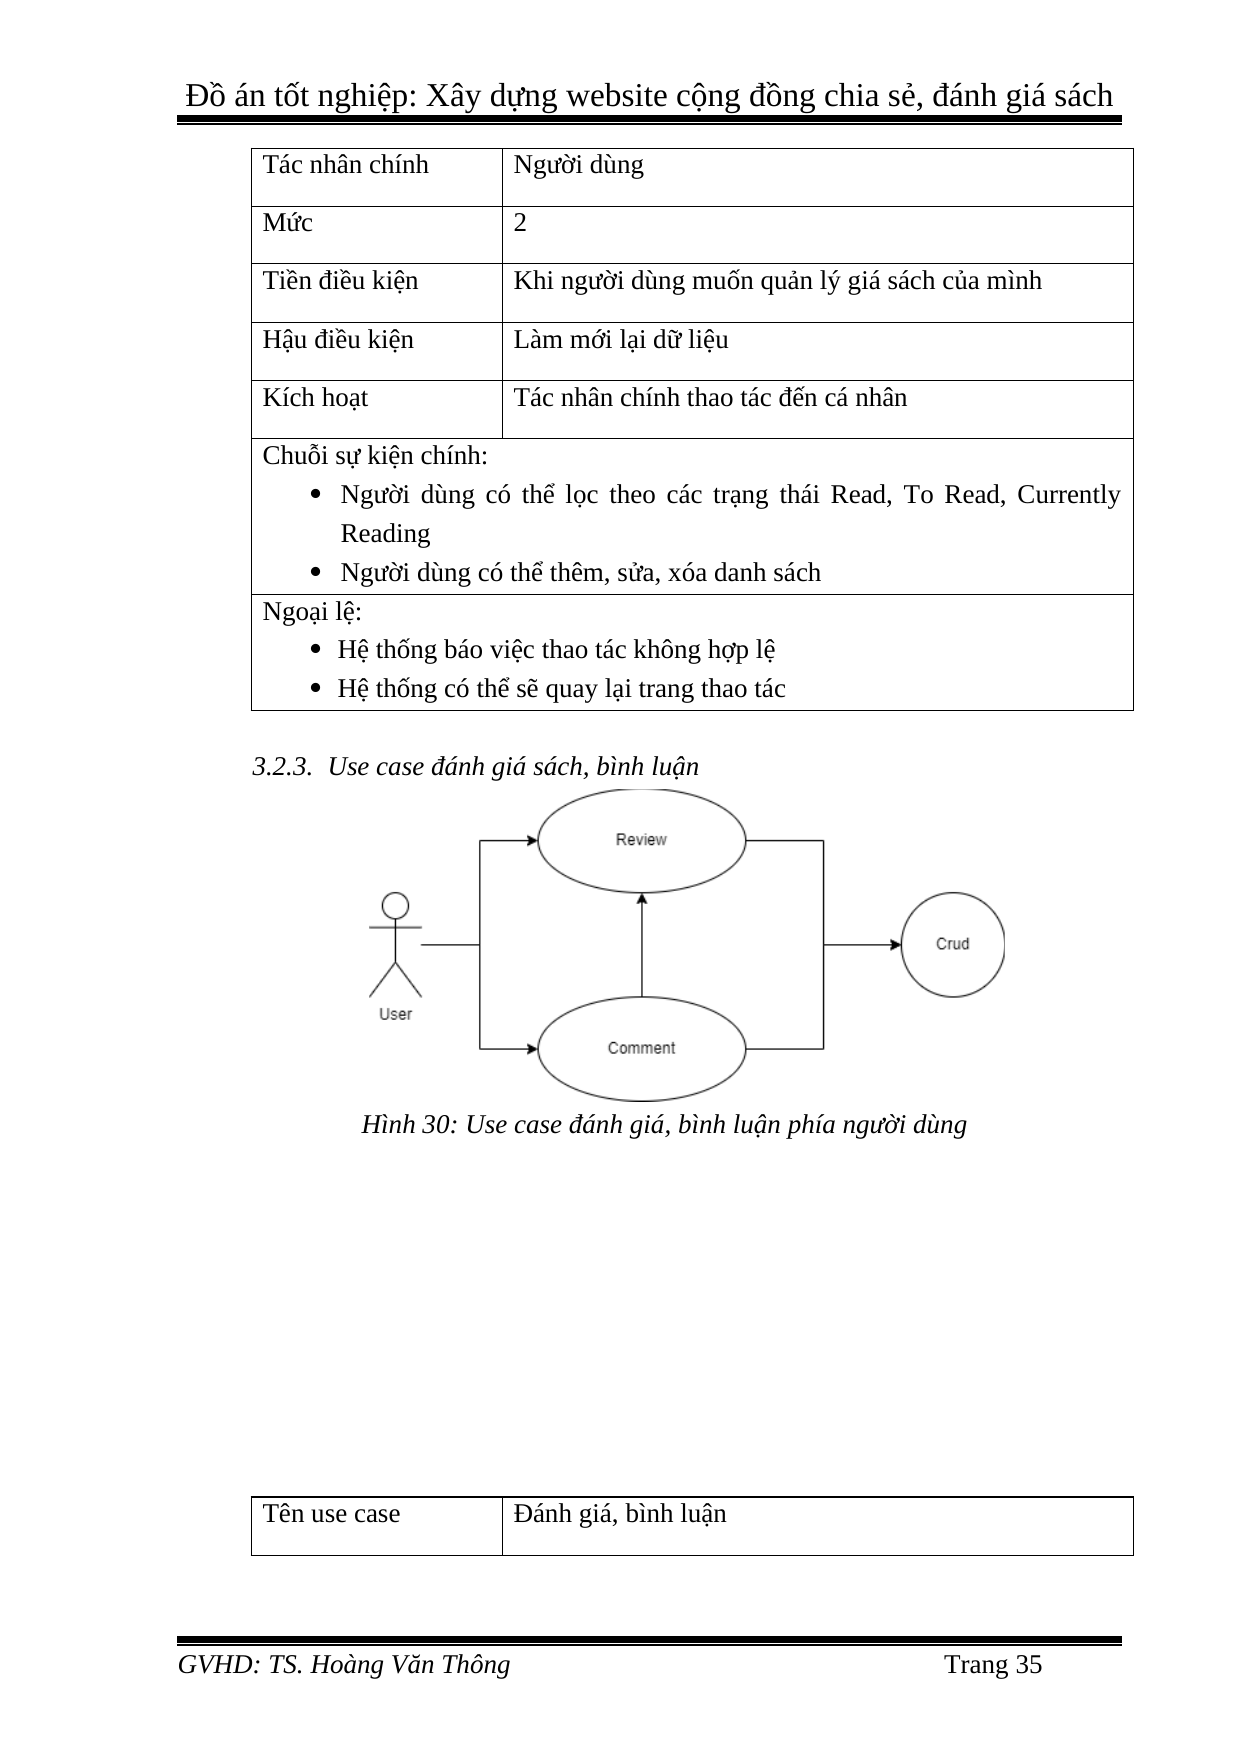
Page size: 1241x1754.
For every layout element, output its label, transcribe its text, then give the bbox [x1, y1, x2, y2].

table_cell Ngoại lệ: Hệ thống báo việc thao tác không hợp lệ Hệ thống có thể sẽ quay lại trang thao tác [252, 595, 1133, 710]
table_cell Tác nhân chính thao tác đến cá nhân [503, 381, 1133, 438]
table_cell Kích hoạt [252, 381, 502, 438]
table_cell Người dùng [503, 149, 1133, 206]
list Hình 30: Use case đánh giá, bình luận phía người dùng [207, 1108, 1122, 1139]
table_cell Chuỗi sự kiện chính: Người dùng có thể lọc theo các trạng thái Read, To Read, Currently Reading Người dùng có thể thêm, sửa, xóa danh sách [252, 439, 1133, 593]
table_cell 2 [503, 207, 1133, 263]
table_cell Tác nhân chính [252, 149, 502, 206]
table_header Đánh giá, bình luận [503, 1498, 1133, 1555]
list Use case đánh giá sách, bình luận [251, 750, 1122, 781]
picture [369, 789, 1005, 1102]
table_cell Hậu điều kiện [252, 323, 502, 380]
table_cell Tiền điều kiện [252, 264, 502, 322]
table_cell Mức [252, 207, 502, 263]
table_cell Làm mới lại dữ liệu [503, 323, 1133, 380]
table_cell Khi người dùng muốn quản lý giá sách của mình [503, 264, 1133, 322]
table_header Tên use case [252, 1498, 502, 1555]
